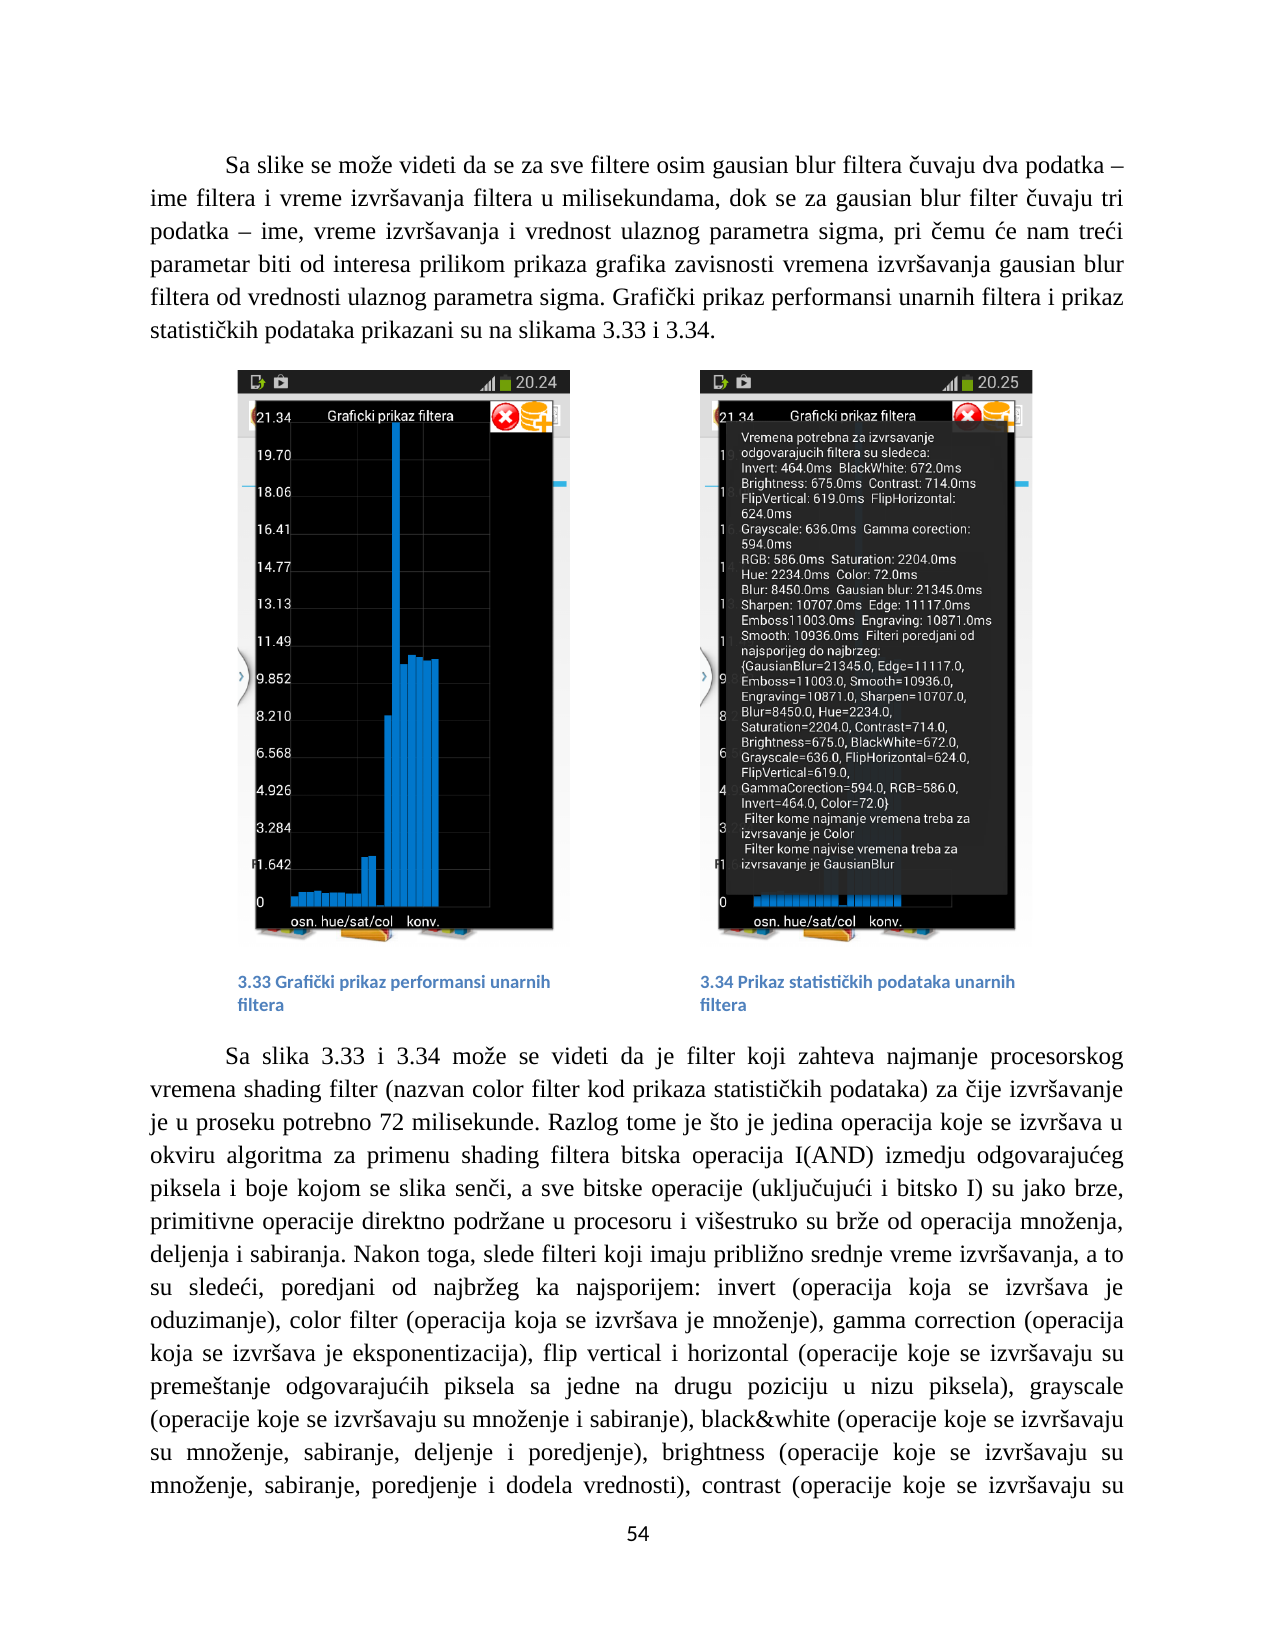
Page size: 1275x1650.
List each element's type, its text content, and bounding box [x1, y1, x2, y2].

text Sa slike se može videti da se za sve filtere osim gausian blur filtera čuvaju dva podatka – ime filtera i vreme izvršavanja filtera u milisekundama, dok se za gausian blur filter čuvaju tri podatka – ime, vreme izvršavanja i vrednost ulaznog parametra sigma, pri čemu će nam treći parametar biti od interesa prilikom prikaza grafika zavisnosti vremena izvršavanja gausian blur filtera od vrednosti ulaznog parametra sigma. Grafički prikaz performansi unarnih filtera i prikaz statističkih podataka prikazani su na slikama 3.33 i 3.34. [150, 150, 1125, 344]
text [150, 1041, 1125, 1499]
picture [237, 370, 570, 961]
picture [700, 370, 1033, 961]
